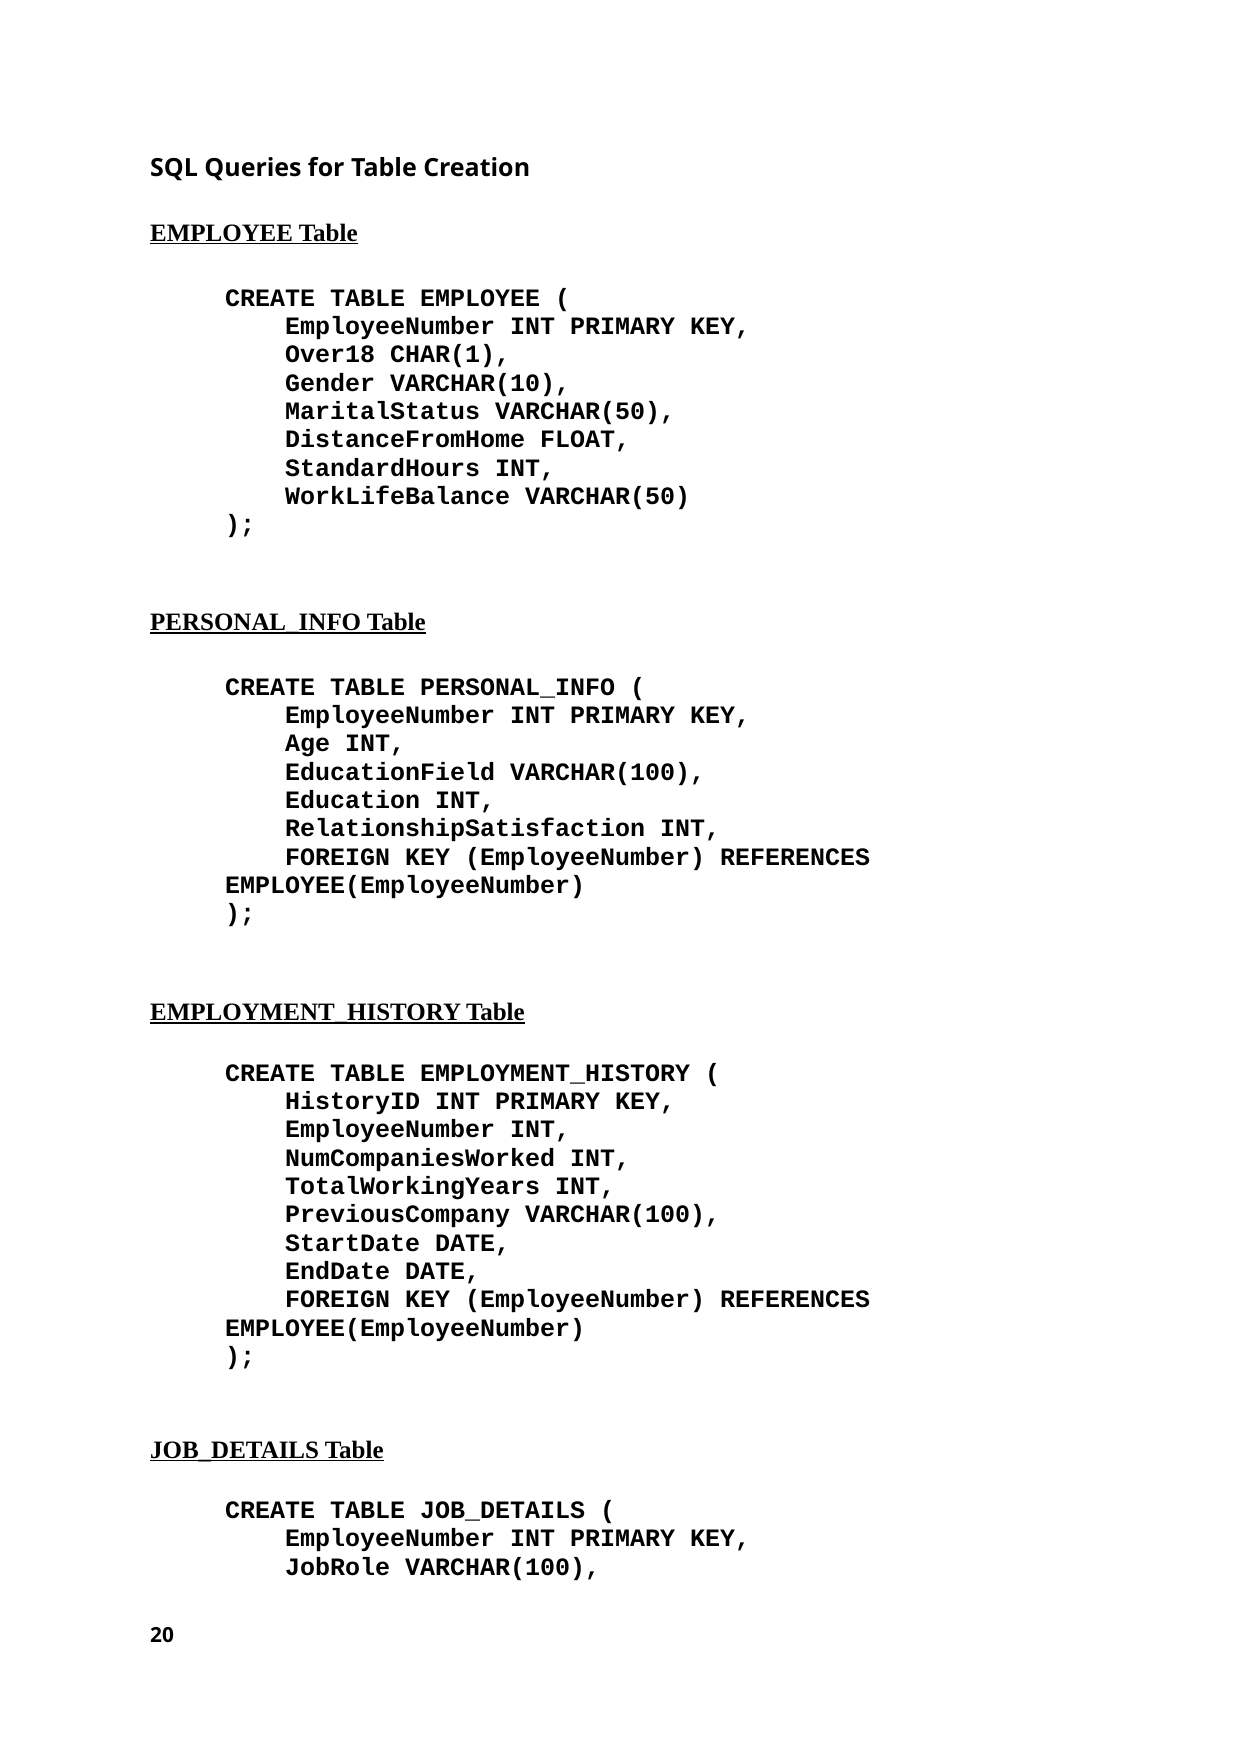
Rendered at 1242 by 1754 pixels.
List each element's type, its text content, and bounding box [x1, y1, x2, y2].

text Age INT, [225, 731, 1092, 759]
text EMPLOYEE Table [150, 218, 1092, 247]
text EndDate DATE, [225, 1259, 1092, 1287]
text CREATE TABLE EMPLOYMENT_HISTORY ( [225, 1060, 1092, 1089]
text FOREIGN KEY (EmployeeNumber) REFERENCES EMPLOYEE(EmployeeNumber) [225, 1287, 1092, 1344]
text ); [225, 901, 1092, 929]
text CREATE TABLE EMPLOYEE ( [225, 285, 1092, 313]
text EmployeeNumber INT PRIMARY KEY, [225, 703, 1092, 731]
text JobRole VARCHAR(100), [225, 1554, 1092, 1583]
text WorkLifeBalance VARCHAR(50) [225, 483, 1092, 512]
text MaritalStatus VARCHAR(50), [225, 398, 1092, 427]
text TotalWorkingYears INT, [225, 1174, 1092, 1202]
text NumCompaniesWorked INT, [225, 1145, 1092, 1174]
text DistanceFromHome FLOAT, [225, 427, 1092, 455]
text StandardHours INT, [225, 455, 1092, 483]
text JOB_DETAILS Table [150, 1435, 1092, 1463]
text EmployeeNumber INT PRIMARY KEY, [225, 1526, 1092, 1554]
text EducationField VARCHAR(100), [225, 759, 1092, 788]
text CREATE TABLE PERSONAL_INFO ( [225, 674, 1092, 703]
text Education INT, [225, 788, 1092, 816]
text HistoryID INT PRIMARY KEY, [225, 1089, 1092, 1117]
text SQL Queries for Table Creation [150, 150, 1092, 184]
text StartDate DATE, [225, 1230, 1092, 1259]
text Gender VARCHAR(10), [225, 370, 1092, 398]
text EMPLOYMENT_HISTORY Table [150, 997, 1092, 1026]
text Over18 CHAR(1), [225, 342, 1092, 370]
text RelationshipSatisfaction INT, [225, 816, 1092, 844]
text PERSONAL_INFO Table [150, 607, 1092, 636]
text FOREIGN KEY (EmployeeNumber) REFERENCES EMPLOYEE(EmployeeNumber) [225, 844, 1092, 901]
text PreviousCompany VARCHAR(100), [225, 1202, 1092, 1230]
text ); [225, 512, 1092, 540]
text EmployeeNumber INT PRIMARY KEY, [225, 313, 1092, 342]
text EmployeeNumber INT, [225, 1117, 1092, 1145]
text ); [225, 1344, 1092, 1372]
text CREATE TABLE JOB_DETAILS ( [225, 1498, 1092, 1526]
